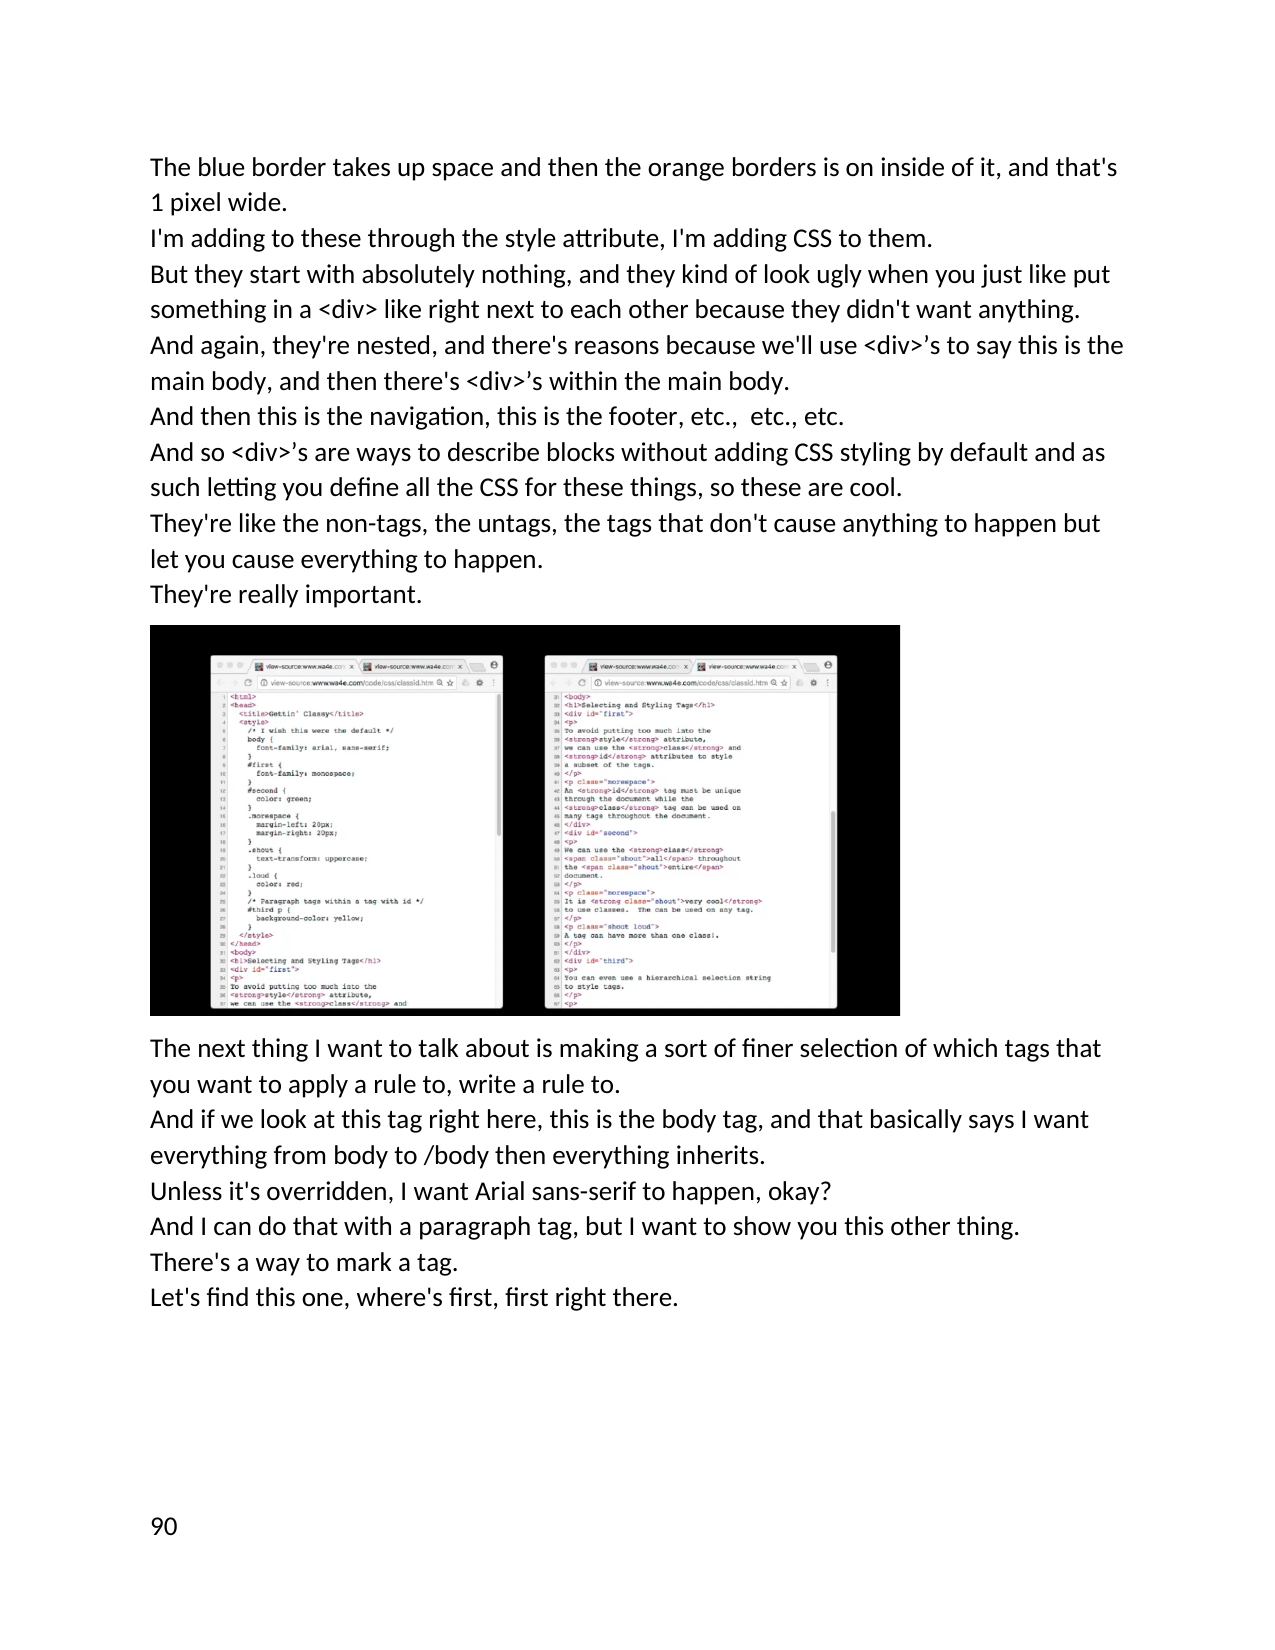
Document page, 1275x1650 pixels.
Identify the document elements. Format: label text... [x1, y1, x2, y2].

text And again, they're nested, and there's reasons because we'll use <div>’s to say this is the main body, and then there's <div>’s within the main body. [150, 328, 1125, 397]
text And then this is the navigation, this is the footer, etc., etc., etc. [150, 399, 1125, 432]
text The blue border takes up space and then the orange borders is on inside of it, and that's 1 pixel wide. [150, 150, 1125, 219]
text Unless it's overridden, I want Arial sans-serif to happen, okay? [150, 1174, 1125, 1207]
text The next thing I want to talk about is making a sort of finer selection of which tags that you want to apply a rule to, write a rule to. [150, 1031, 1125, 1100]
text Let's find this one, where's first, first right there. [150, 1281, 1125, 1313]
text And I can do that with a paragraph tag, but I want to show you this other thing. [150, 1209, 1125, 1242]
text And if we look at this tag right here, this is the body tag, and that basically says I want everything from body to /body then everything inherits. [150, 1102, 1125, 1171]
text I'm adding to these through the style attribute, I'm adding CSS to them. [150, 221, 1125, 254]
text They're really important. [150, 577, 1125, 611]
text There's a way to mark a tag. [150, 1245, 1125, 1278]
text And so <div>’s are ways to describe blocks without adding CSS styling by default and as such letting you define all the CSS for these things, so these are cool. [150, 435, 1125, 504]
text But they start with absolutely nothing, and they kind of look ugly when you just like put something in a <div> like right next to each other because they didn't want anything. [150, 257, 1125, 326]
text They're like the non-tags, the untags, the tags that don't cause anything to happen but let you cause everything to happen. [150, 506, 1125, 575]
picture [150, 625, 901, 1016]
